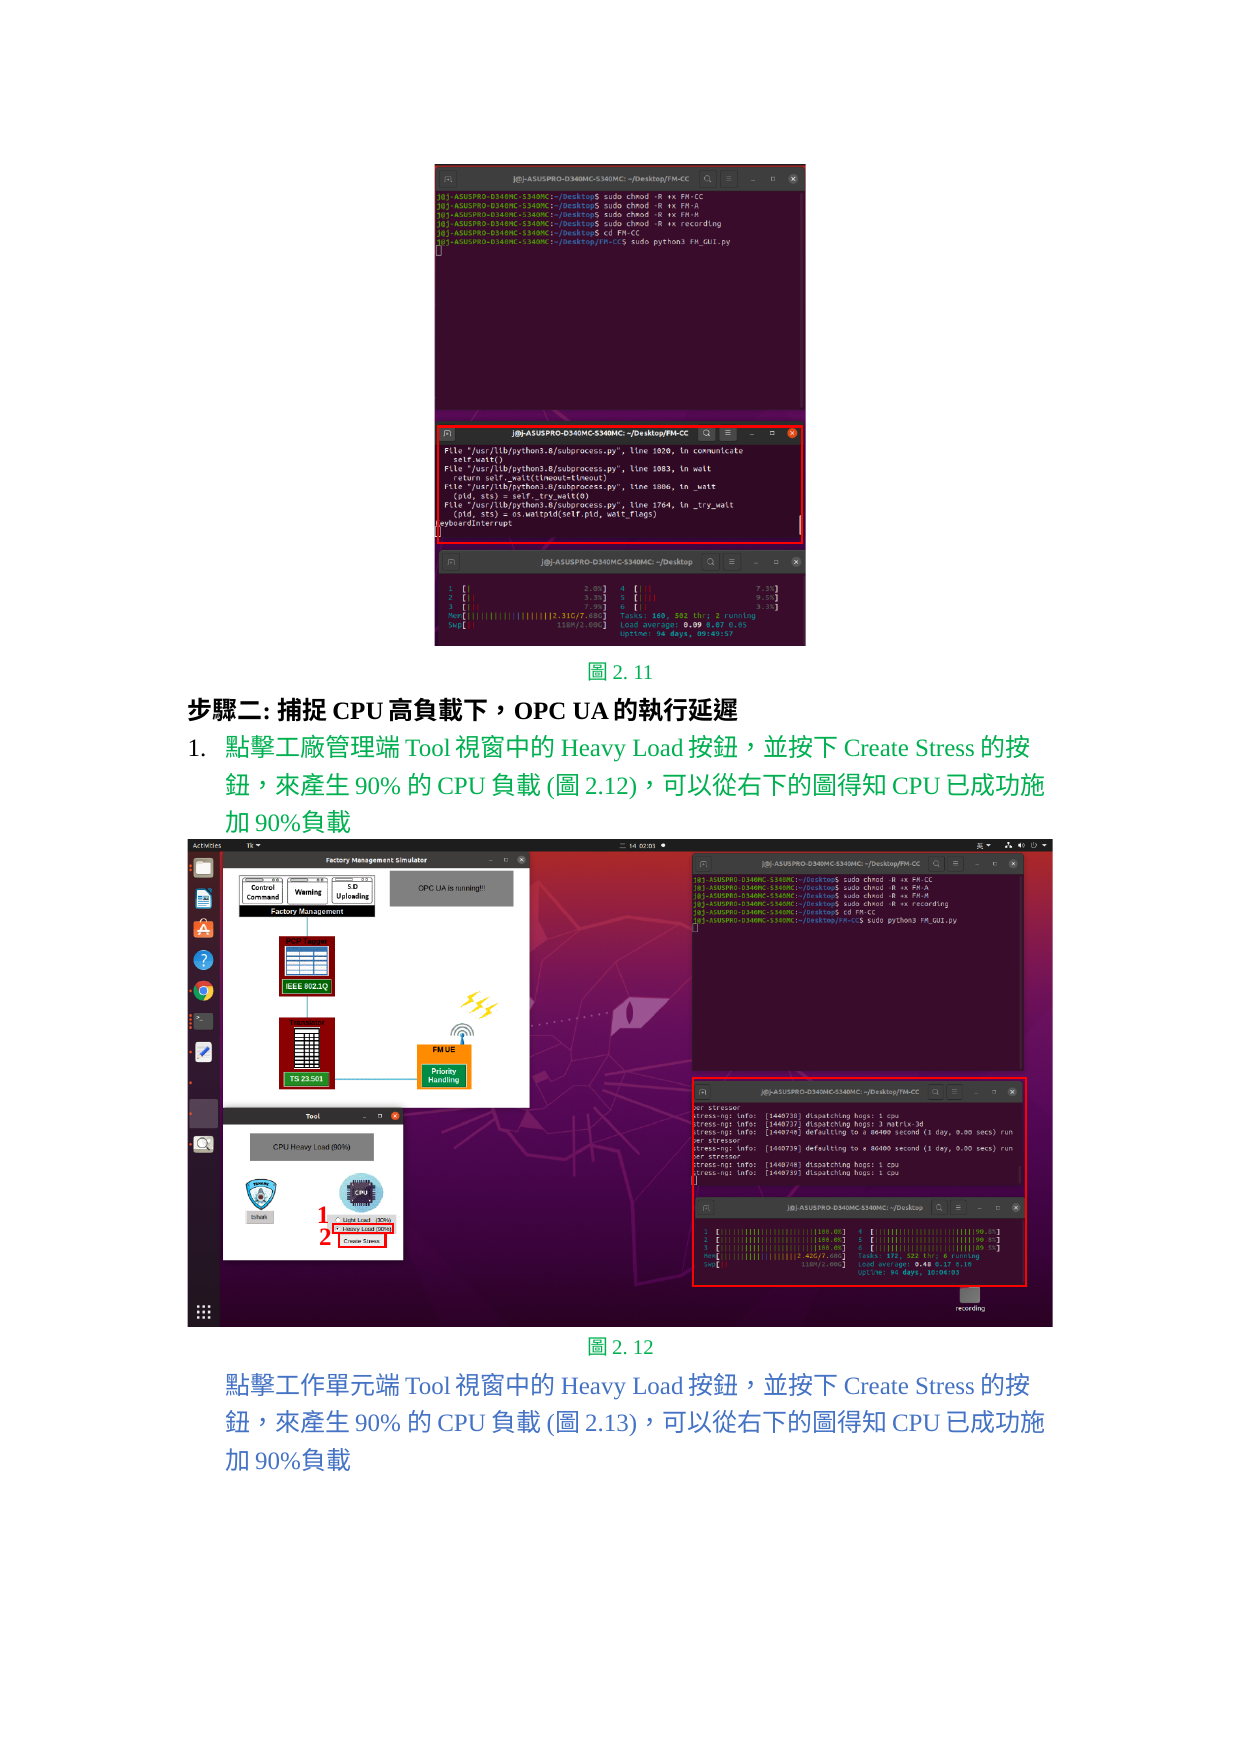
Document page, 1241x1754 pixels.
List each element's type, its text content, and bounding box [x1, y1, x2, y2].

text 步驟二: 捕捉CPU高負載下，OPC UA的執行延遲 [187, 689, 1053, 727]
picture [187, 839, 1053, 1327]
picture [434, 164, 806, 646]
list 點擊工廠管理端Tool視窗中的Heavy Load按鈕，並按下Create Stress的按鈕，來產生90% 的CPU負載 (圖2.12)，可以從右下的圖得知CPU已成功施加90%負載 [187, 727, 1053, 839]
text 圖2. 12 [187, 1327, 1053, 1364]
list 點擊工作單元端Tool視窗中的Heavy Load按鈕，並按下Create Stress的按鈕，來產生90% 的CPU負載 (圖2.13)，可以從右下的圖得知CPU已成功施加90%負載 [225, 1364, 1053, 1477]
text 圖2. 11 [187, 652, 1053, 689]
